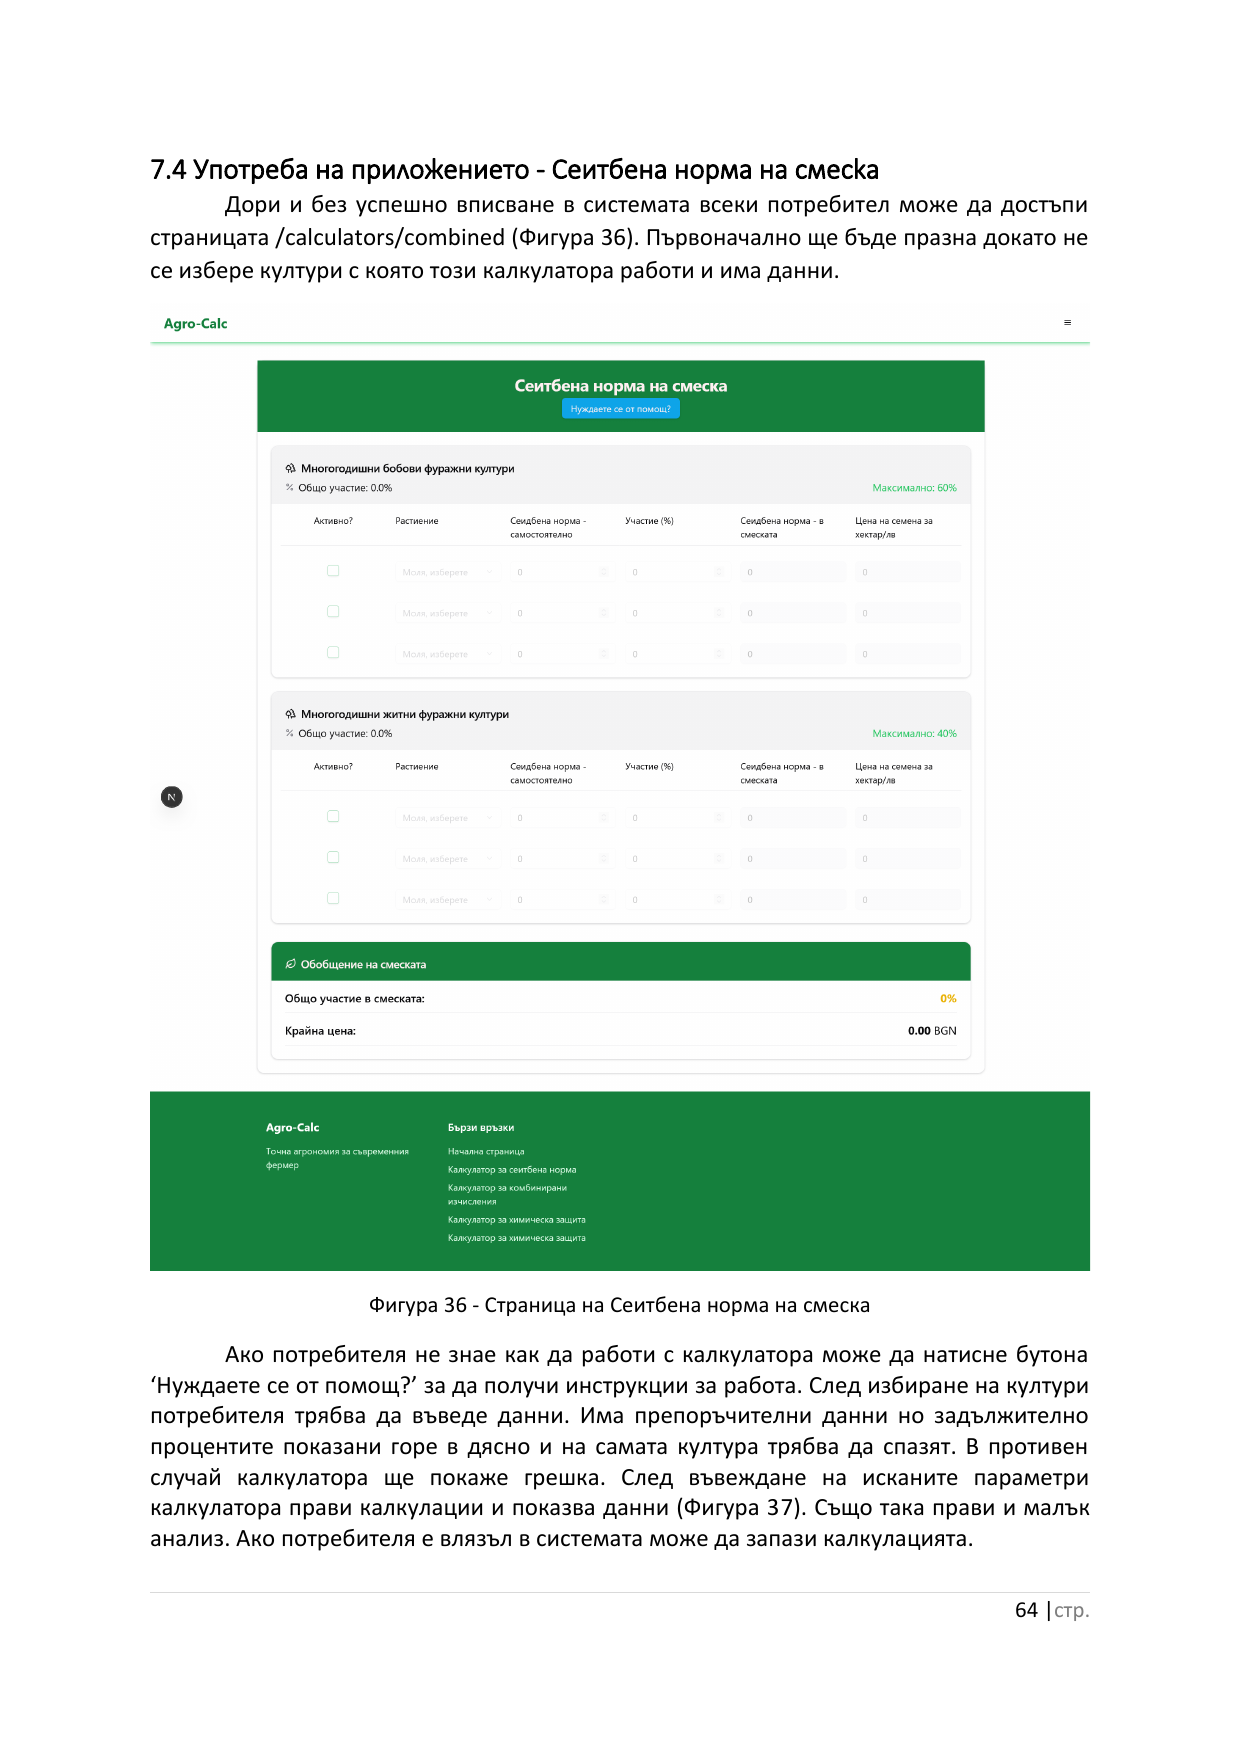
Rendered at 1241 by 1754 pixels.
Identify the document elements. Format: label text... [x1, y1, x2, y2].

subtitle 7.4 Употреба на приложението - Сеитбена норма на смеска [150, 150, 1090, 186]
text Ако потребителя не знае как да работи с калкулатора може да натисне бутона ‘Нуждаете се от помощ?’ за да получи инструкции за работа. След избиране на култури потребителя трябва да въведе данни. Има препоръчителни данни но задължително процентите показани горе в дясно и на самата култура трябва да спазят. В противен случай калкулатора ще покаже грешка. След въвеждане на исканите параметри калкулатора прави калкулации и показва данни (Фигура 37). Също така прави и малък анализ. Ако потребителя е влязъл в системата може да запази калкулацията. [150, 1339, 1090, 1552]
text Дори и без успешно вписване в системата всеки потребител може да достъпи страницата /calculators/combined (Фигура 36). Първоначално ще бъде празна докато не се избере култури с която този калкулатора работи и има данни. [150, 188, 1090, 285]
text Фигура 36 - Страница на Сеитбена норма на смеска [150, 1290, 1090, 1318]
picture [150, 303, 1091, 1271]
